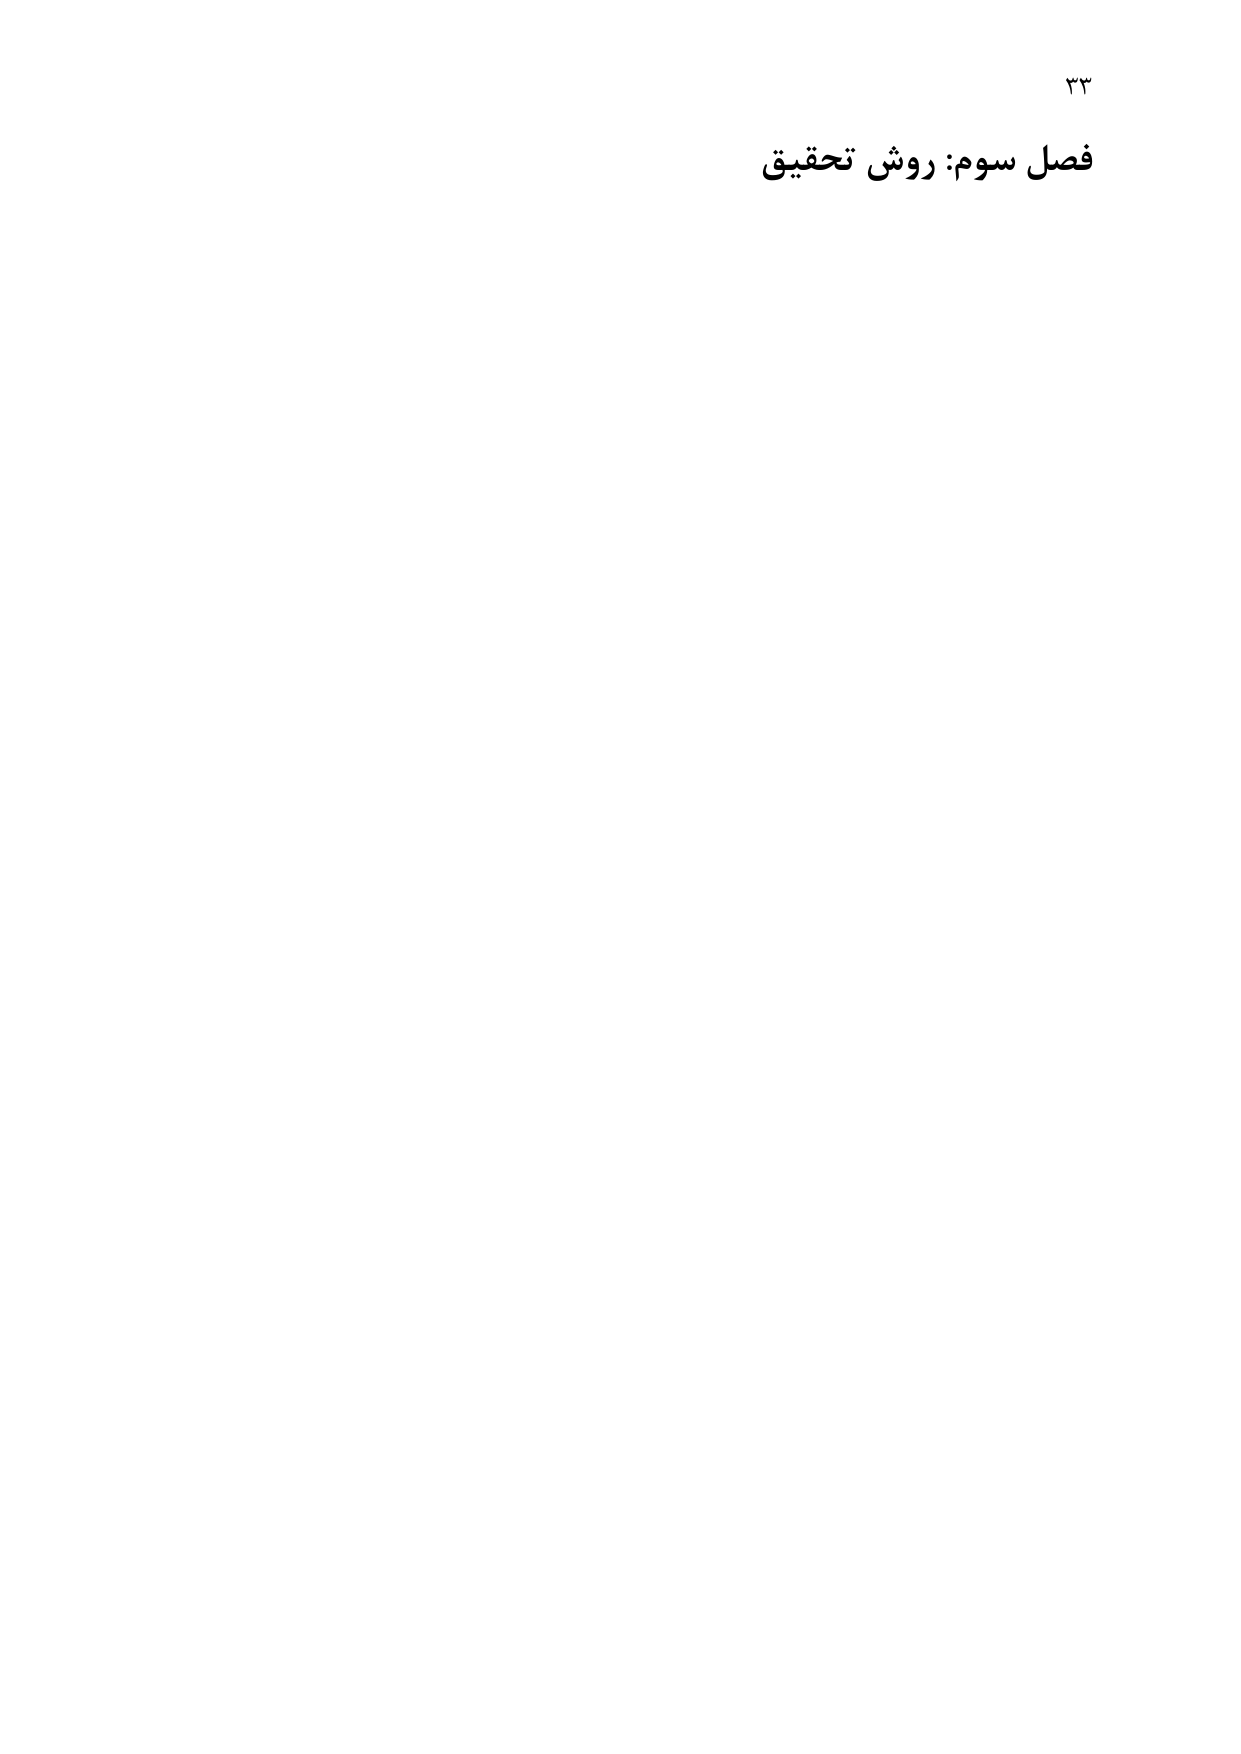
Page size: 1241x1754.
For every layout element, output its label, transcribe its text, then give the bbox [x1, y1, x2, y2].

subtitle فصل سوم: روش تحقیق [148, 143, 1092, 185]
